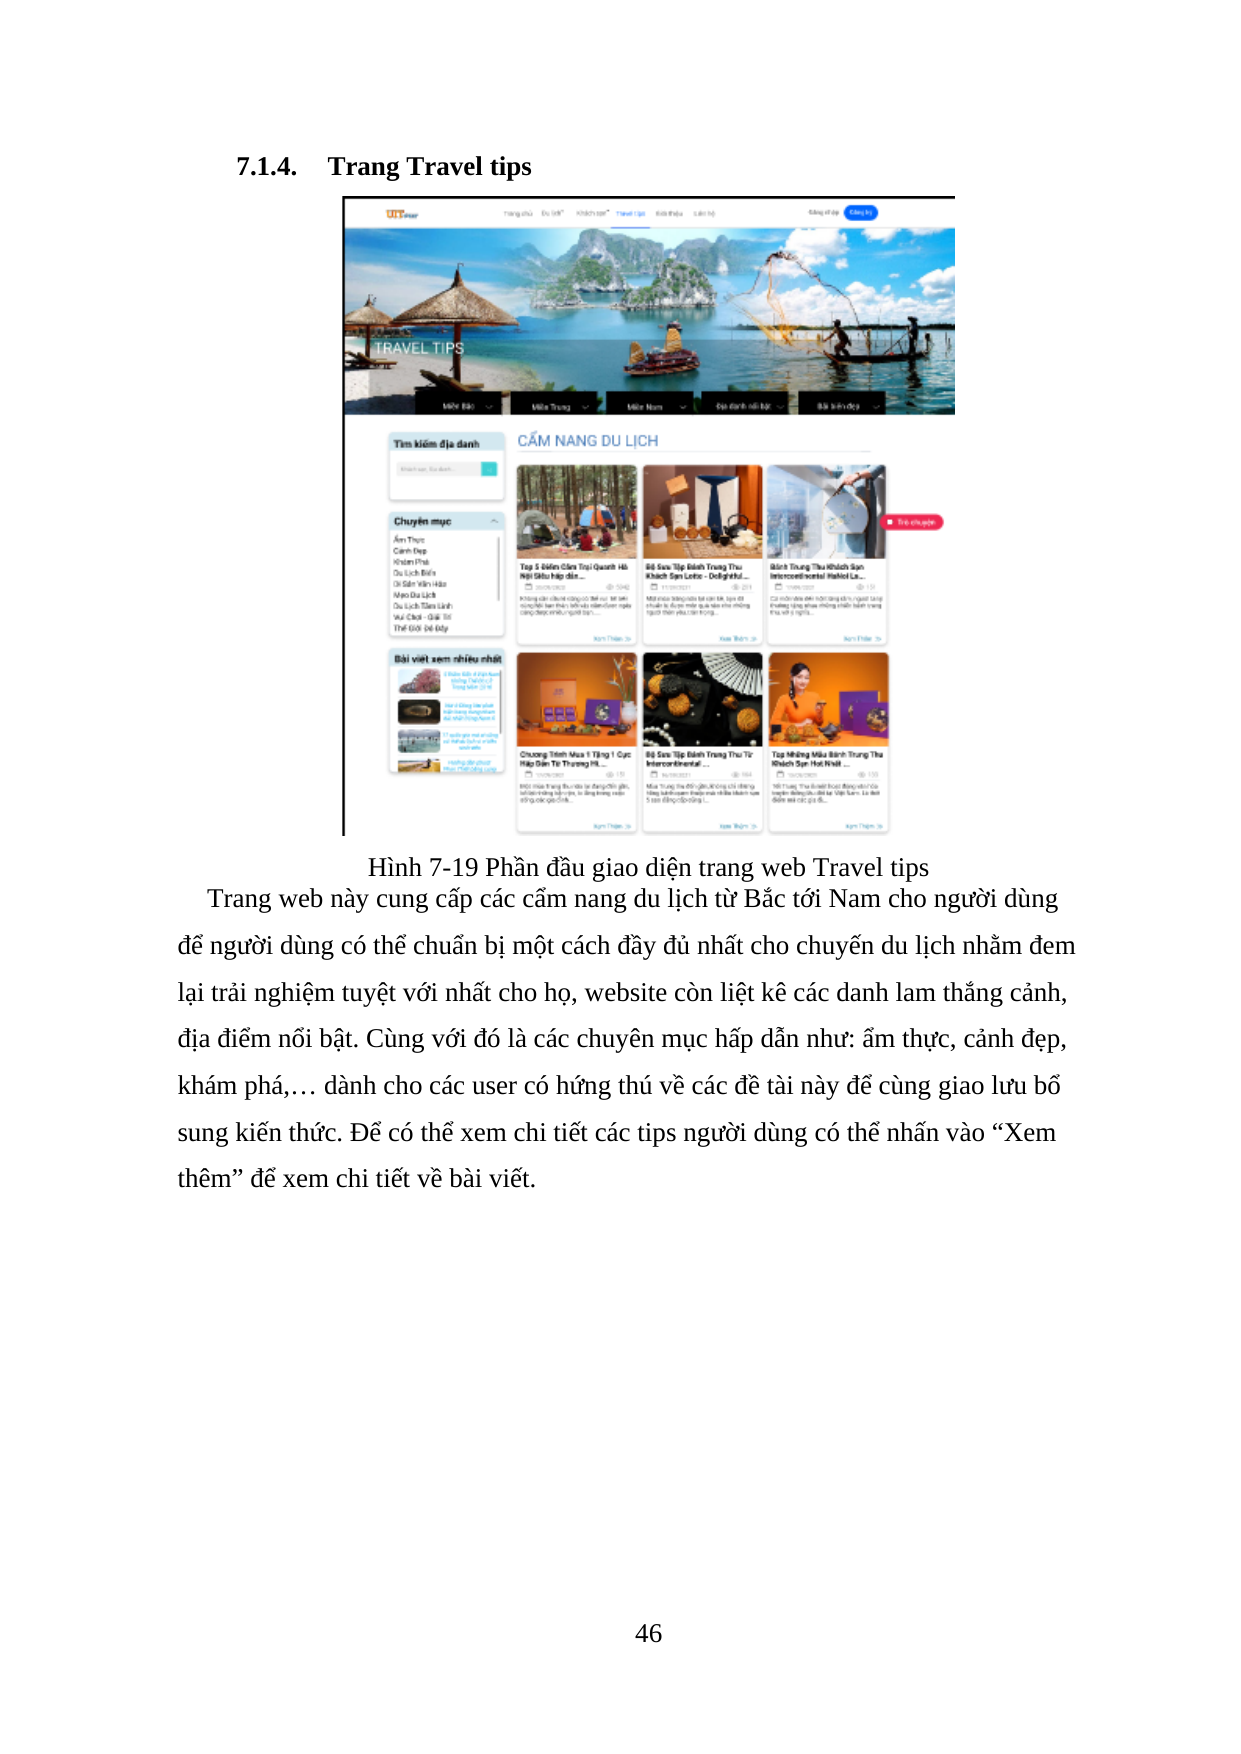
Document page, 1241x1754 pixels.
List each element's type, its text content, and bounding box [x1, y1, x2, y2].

picture [342, 196, 955, 836]
text Trang web này cung cấp các cẩm nang du lịch từ Bắc tới Nam cho người dùng để người dùng có thể chuẩn bị một cách đầy đủ nhất cho chuyến du lịch nhằm đem lại trải nghiệm tuyệt với nhất cho họ, website còn liệt kê các danh lam thắng cảnh, địa điểm nổi bật. Cùng với đó là các chuyên mục hấp dẫn như: ẩm thực, cảnh đẹp, khám phá,… dành cho các user có hứng thú về các đề tài này để cùng giao lưu bổ sung kiến thức. Để có thể xem chi tiết các tips người dùng có thể nhấn vào “Xem thêm” để xem chi tiết về bài viết. [177, 882, 1090, 1194]
subtitle Trang Travel tips [236, 150, 1090, 181]
